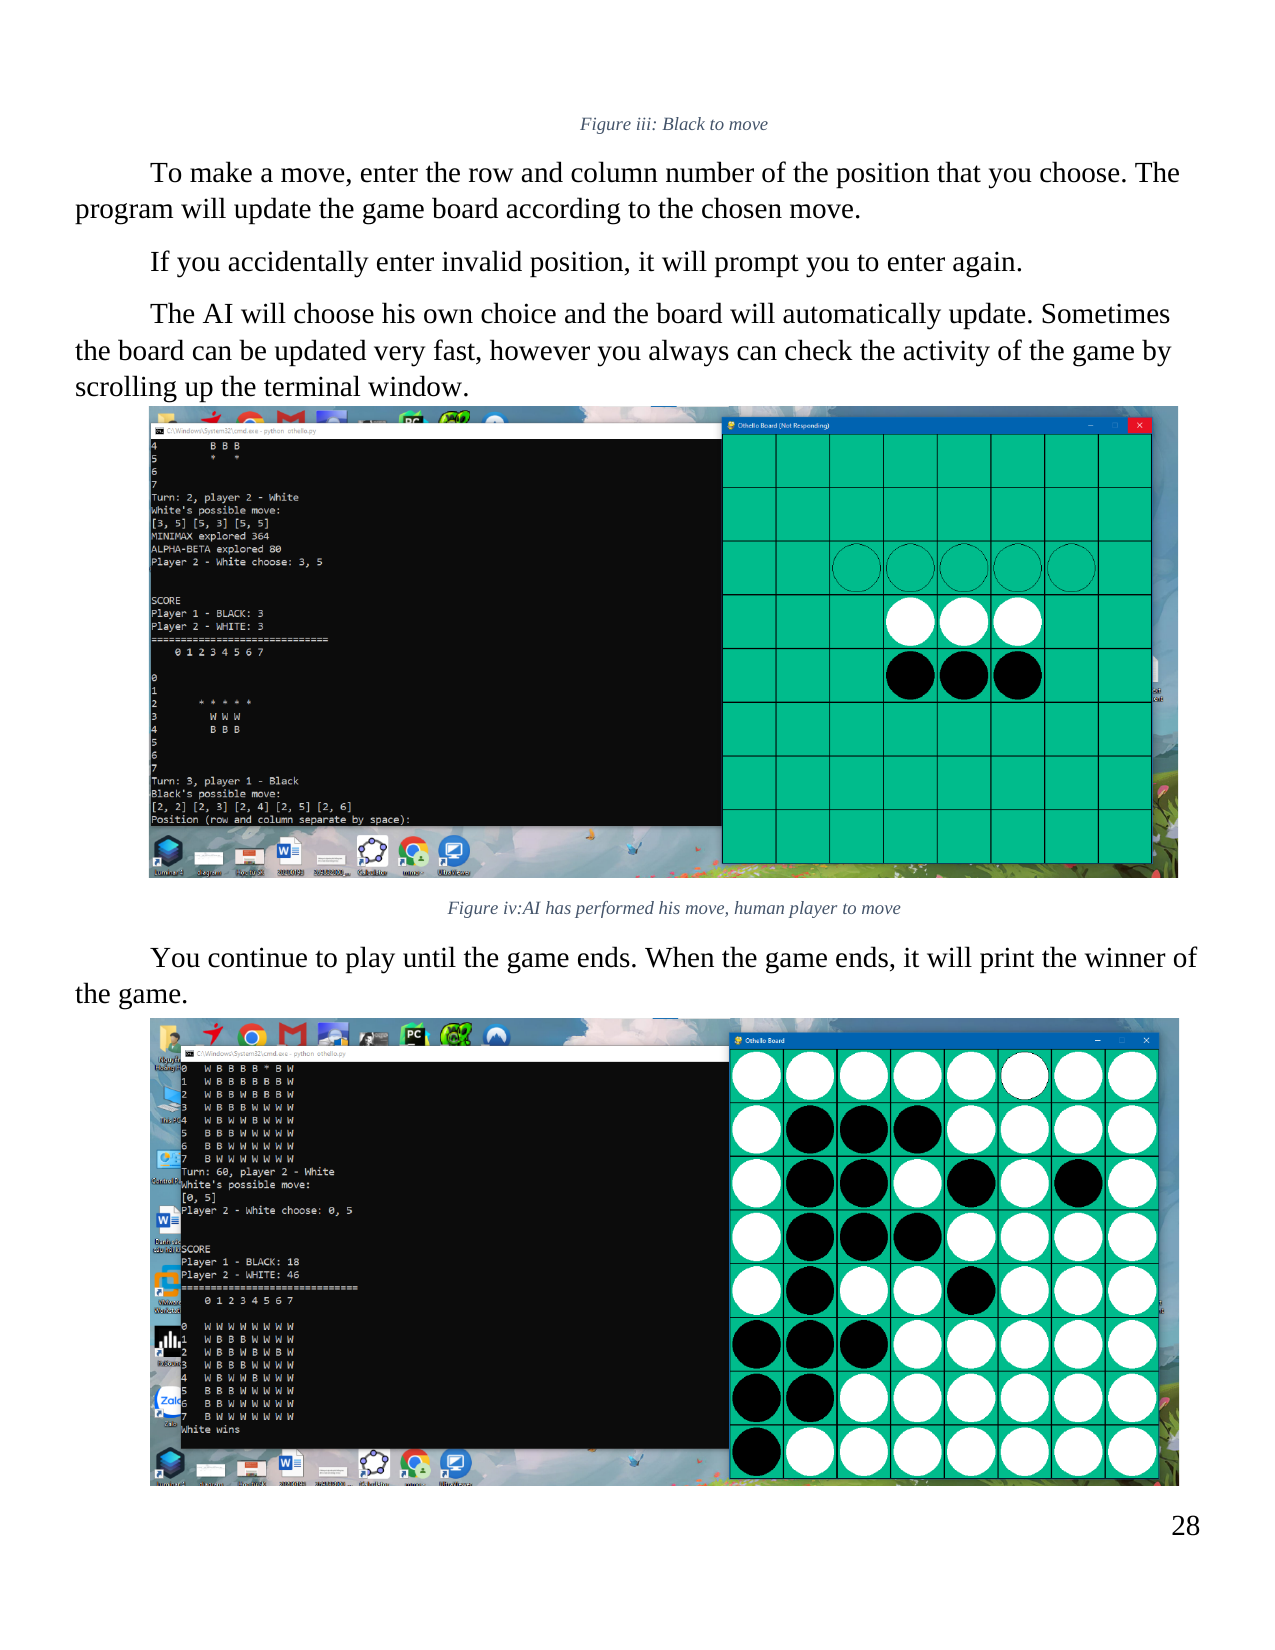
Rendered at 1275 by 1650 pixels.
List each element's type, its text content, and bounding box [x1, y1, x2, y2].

text You continue to play until the game ends. When the game ends, it will print the winner of the game. [75, 940, 1200, 1009]
text If you accidentally enter invalid position, it will prompt you to enter again. [75, 244, 1200, 277]
picture [148, 406, 1179, 878]
picture [150, 1018, 1180, 1486]
text To make a move, enter the row and column number of the position that you choose. The program will update the game board according to the chosen move. [75, 155, 1200, 224]
text Figure iii: Black to move [75, 112, 1200, 134]
text The AI will choose his own choice and the board will automatically update. Sometimes the board can be updated very fast, however you always can check the activity of the game by scrolling up the terminal window. [75, 297, 1200, 402]
